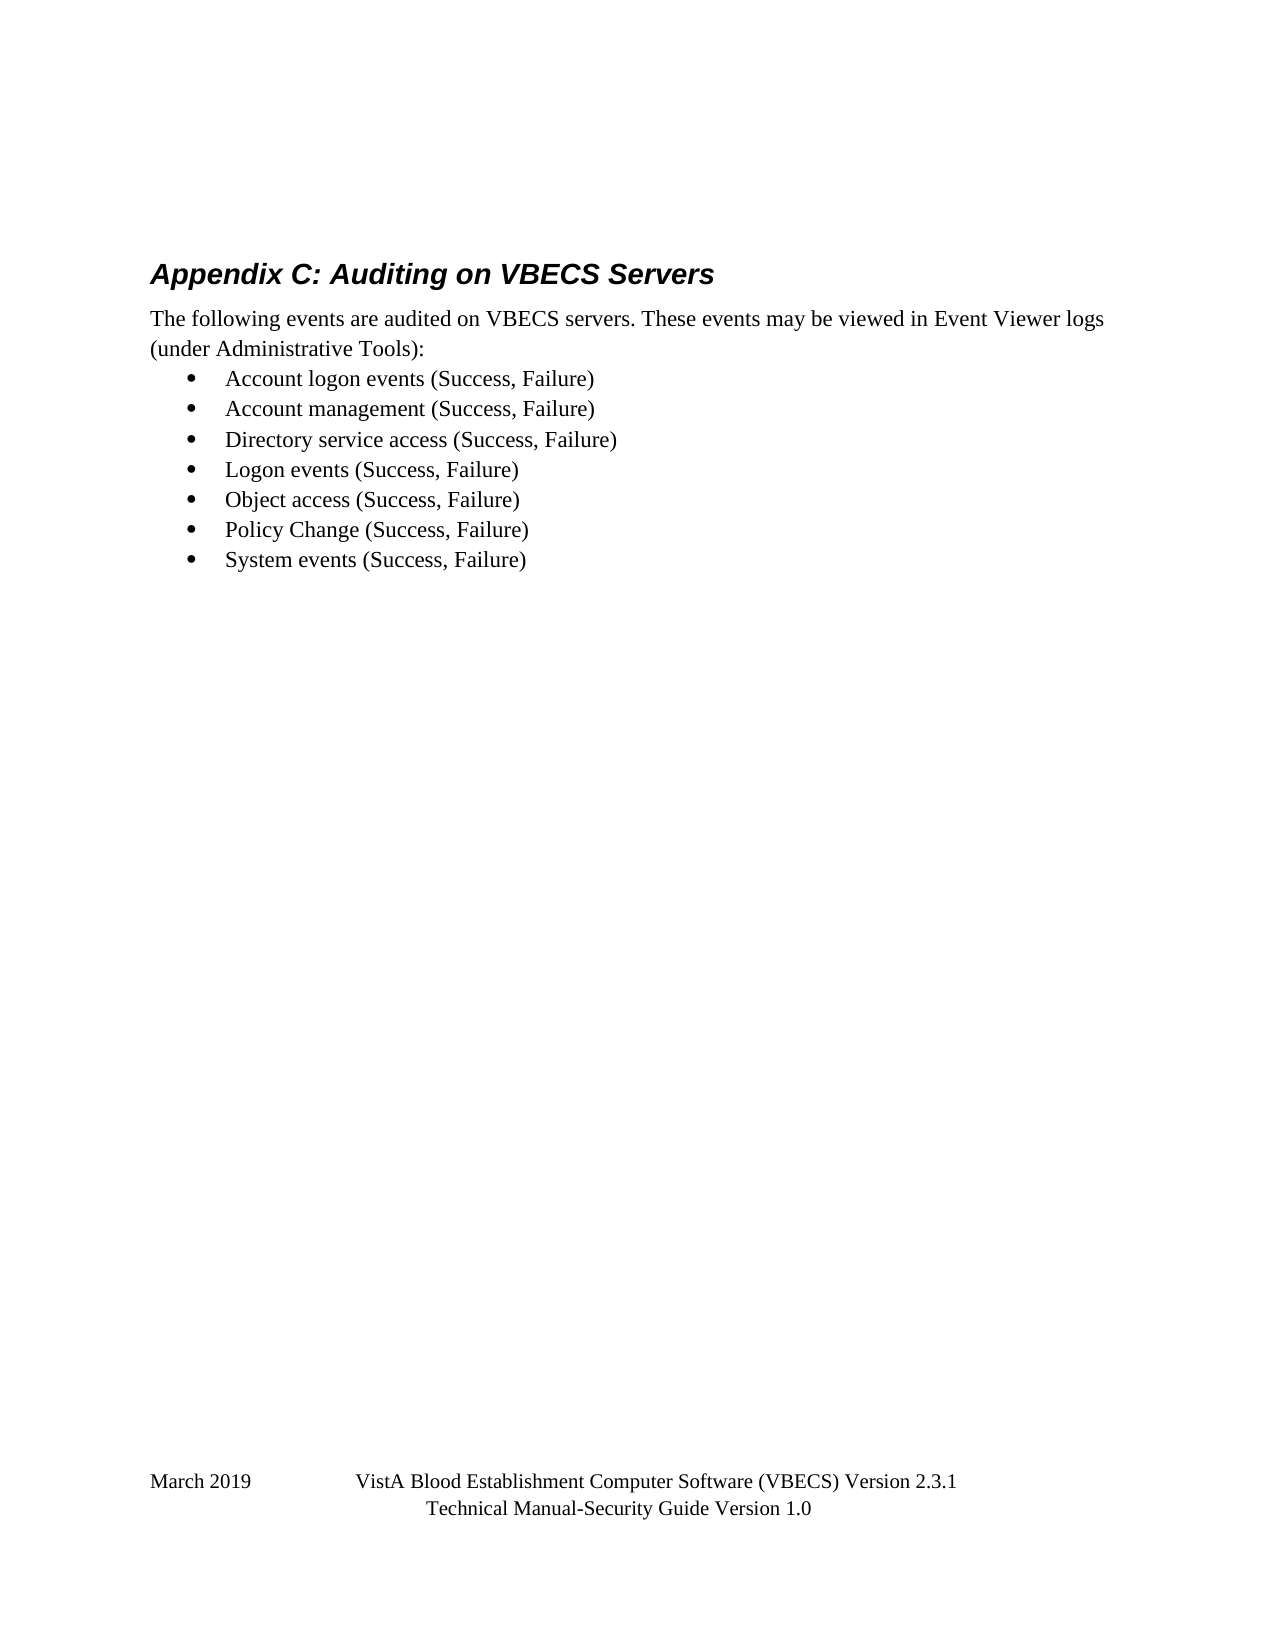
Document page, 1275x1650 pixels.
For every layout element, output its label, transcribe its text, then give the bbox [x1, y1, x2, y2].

list Account management (Success, Failure) [187, 395, 1125, 422]
subtitle Appendix C: Auditing on VBECS Servers (3512) [150, 253, 1125, 293]
list Logon events (Success, Failure) [187, 456, 1125, 482]
list Account logon events (Success, Failure) [187, 365, 1125, 392]
list System events (Success, Failure) [187, 546, 1125, 573]
text The following events are audited on VBECS servers. These events may be viewed in Event Viewer logs (under Administrative Tools): [150, 305, 1125, 361]
list Object access (Success, Failure) [187, 486, 1125, 512]
list Directory service access (Success, Failure) [187, 426, 1125, 452]
list Policy Change (Success, Failure) [187, 516, 1125, 543]
